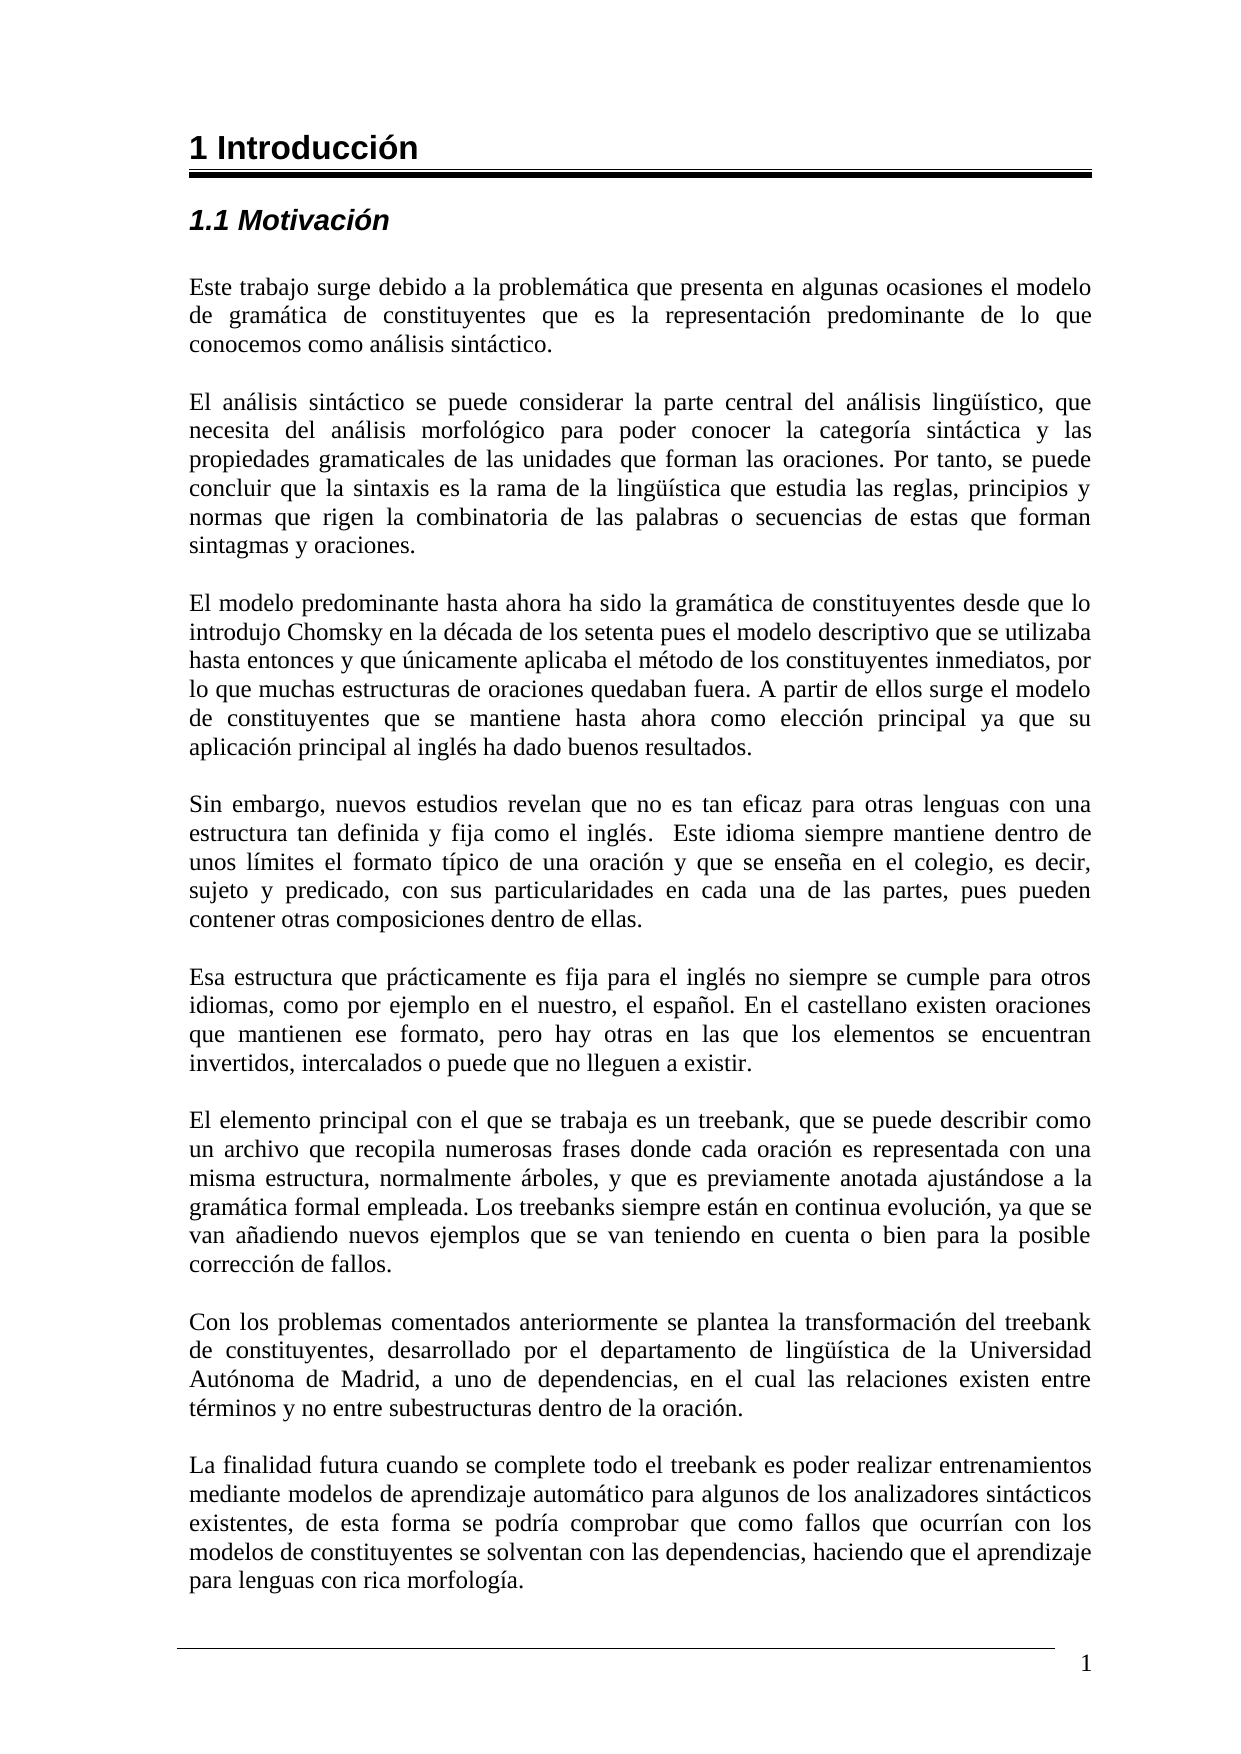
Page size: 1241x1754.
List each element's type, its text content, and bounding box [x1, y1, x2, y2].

text Sin embargo, nuevos estudios revelan que no es tan eficaz para otras lenguas con una estructura tan definida y fija como el inglés. Este idioma siempre mantiene dentro de unos límites el formato típico de una oración y que se enseña en el colegio, es decir, sujeto y predicado, con sus particularidades en cada una de las partes, pues pueden contener otras composiciones dentro de ellas. [189, 789, 1092, 933]
text La finalidad futura cuando se complete todo el treebank es poder realizar entrenamientos mediante modelos de aprendizaje automático para algunos de los analizadores sintácticos existentes, de esta forma se podría comprobar que como fallos que ocurrían con los modelos de constituyentes se solventan con las dependencias, haciendo que el aprendizaje para lenguas con rica morfología. [189, 1451, 1092, 1594]
text El elemento principal con el que se trabaja es un treebank, que se puede describir como un archivo que recopila numerosas frases donde cada oración es representada con una misma estructura, normalmente árboles, y que es previamente anotada ajustándose a la gramática formal empleada. Los treebanks siempre están en continua evolución, ya que se van añadiendo nuevos ejemplos que se van teniendo en cuenta o bien para la posible corrección de fallos. [189, 1106, 1092, 1278]
subtitle Motivación [189, 203, 1120, 237]
text Esa estructura que prácticamente es fija para el inglés no siempre se cumple para otros idiomas, como por ejemplo en el nuestro, el español. En el castellano existen oraciones que mantienen ese formato, pero hay otras en las que los elementos se encuentran invertidos, intercalados o puede que no lleguen a existir. [189, 962, 1092, 1077]
text El análisis sintáctico se puede considerar la parte central del análisis lingüístico, que necesita del análisis morfológico para poder conocer la categoría sintáctica y las propiedades gramaticales de las unidades que forman las oraciones. Por tanto, se puede concluir que la sintaxis es la rama de la lingüística que estudia las reglas, principios y normas que rigen la combinatoria de las palabras o secuencias de estas que forman sintagmas y oraciones. [189, 387, 1092, 559]
text Con los problemas comentados anteriormente se plantea la transformación del treebank de constituyentes, desarrollado por el departamento de lingüística de la Universidad Autónoma de Madrid, a uno de dependencias, en el cual las relaciones existen entre términos y no entre subestructuras dentro de la oración. [189, 1307, 1092, 1422]
subtitle Introducción [189, 128, 1092, 169]
text El modelo predominante hasta ahora ha sido la gramática de constituyentes desde que lo introdujo Chomsky en la década de los setenta pues el modelo descriptivo que se utilizaba hasta entonces y que únicamente aplicaba el método de los constituyentes inmediatos, por lo que muchas estructuras de oraciones quedaban fuera. A partir de ellos surge el modelo de constituyentes que se mantiene hasta ahora como elección principal ya que su aplicación principal al inglés ha dado buenos resultados. [189, 588, 1092, 761]
text Este trabajo surge debido a la problemática que presenta en algunas ocasiones el modelo de gramática de constituyentes que es la representación predominante de lo que conocemos como análisis sintáctico. [189, 272, 1092, 358]
